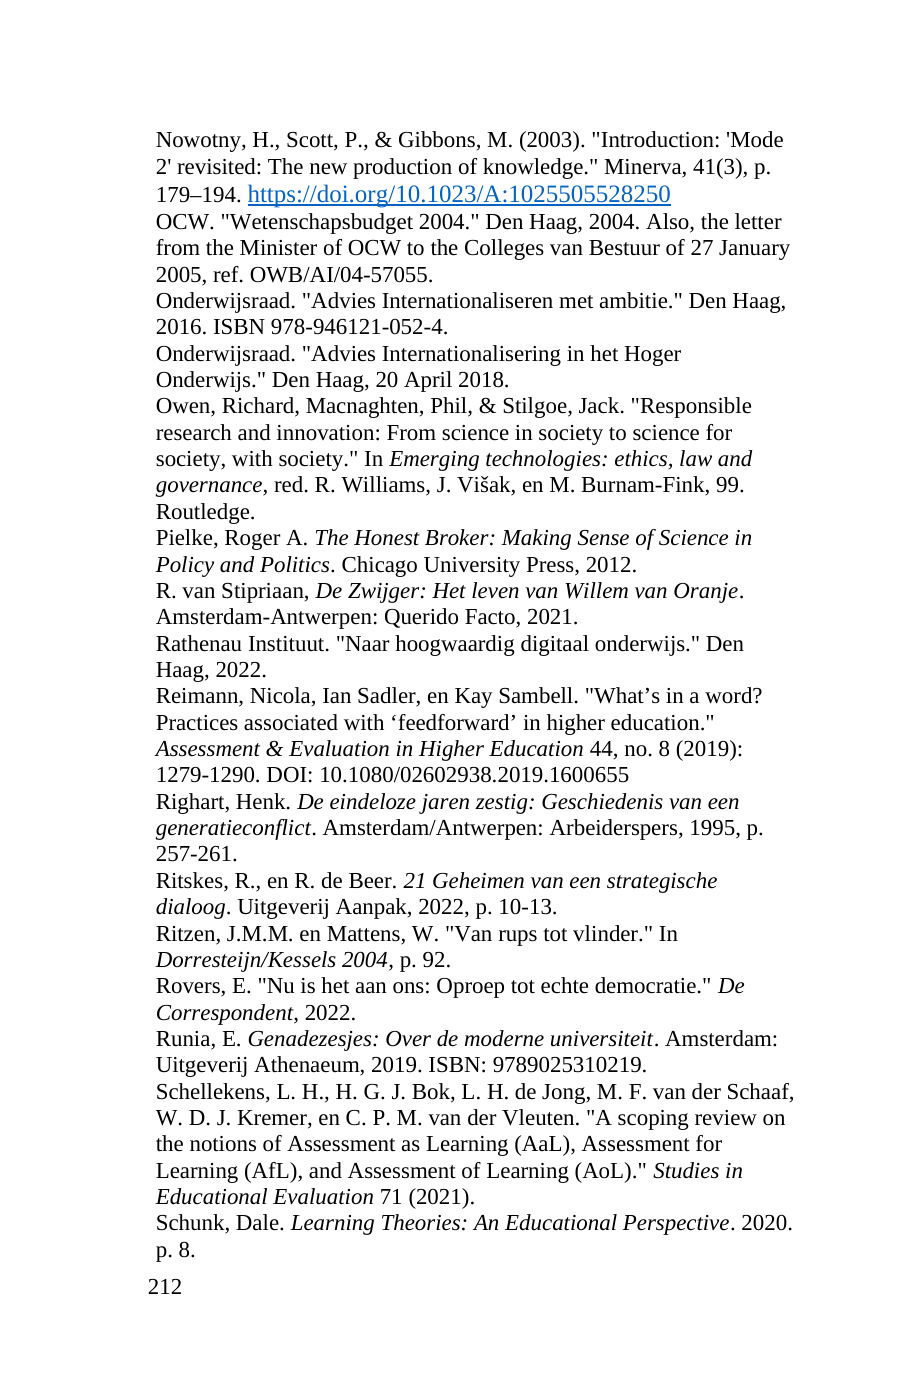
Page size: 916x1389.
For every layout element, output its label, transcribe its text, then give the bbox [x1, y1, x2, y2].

text Owen, Richard, Macnaghten, Phil, & Stilgoe, Jack. "Responsible research and innovation: From science in society to science for society, with society." In Emerging technologies: ethics, law and governance, red. R. Williams, J. Višak, en M. Burnam-Fink, 99. Routledge. [156, 392, 797, 524]
text Pielke, Roger A. The Honest Broker: Making Sense of Science in Policy and Politics. Chicago University Press, 2012. [156, 524, 797, 577]
text Righart, Henk. De eindeloze jaren zestig: Geschiedenis van een generatieconflict. Amsterdam/Antwerpen: Arbeiderspers, 1995, p. 257-261. [156, 788, 797, 867]
text Onderwijsraad. "Advies Internationalisering in het Hoger Onderwijs." Den Haag, 20 April 2018. [156, 340, 797, 392]
text R. van Stipriaan, De Zwijger: Het leven van Willem van Oranje. Amsterdam-Antwerpen: Querido Facto, 2021. [156, 577, 797, 630]
text Schellekens, L. H., H. G. J. Bok, L. H. de Jong, M. F. van der Schaaf, W. D. J. Kremer, en C. P. M. van der Vleuten. "A scoping review on the notions of Assessment as Learning (AaL), Assessment for Learning (AfL), and Assessment of Learning (AoL)." Studies in Educational Evaluation 71 (2021). [156, 1078, 797, 1209]
text Ritskes, R., en R. de Beer. 21 Geheimen van een strategische dialoog. Uitgeverij Aanpak, 2022, p. 10-13. [156, 867, 797, 919]
text Reimann, Nicola, Ian Sadler, en Kay Sambell. "What’s in a word? Practices associated with ‘feedforward’ in higher education." Assessment & Evaluation in Higher Education 44, no. 8 (2019): 1279-1290. DOI: 10.1080/02602938.2019.1600655 [156, 682, 797, 788]
text Rathenau Instituut. "Naar hoogwaardig digitaal onderwijs." Den Haag, 2022. [156, 630, 797, 682]
text Schunk, Dale. Learning Theories: An Educational Perspective. 2020. p. 8. [156, 1209, 797, 1262]
text Ritzen, J.M.M. en Mattens, W. "Van rups tot vlinder." In Dorresteijn/Kessels 2004, p. 92. [156, 919, 797, 972]
text Runia, E. Genadezesjes: Over de moderne universiteit. Amsterdam: Uitgeverij Athenaeum, 2019. ISBN: 9789025310219. [156, 1025, 797, 1078]
text Nowotny, H., Scott, P., & Gibbons, M. (2003). "Introduction: 'Mode 2' revisited: The new production of knowledge." Minerva, 41(3), p. 179–194. https://doi.org/10.1023/A:1025505528250 [156, 127, 797, 208]
text Rovers, E. "Nu is het aan ons: Oproep tot echte democratie." De Correspondent, 2022. [156, 972, 797, 1025]
text Onderwijsraad. "Advies Internationaliseren met ambitie." Den Haag, 2016. ISBN 978-946121-052-4. [156, 287, 797, 340]
text OCW. "Wetenschapsbudget 2004." Den Haag, 2004. Also, the letter from the Minister of OCW to the Colleges van Bestuur of 27 January 2005, ref. OWB/AI/04-57055. [156, 208, 797, 287]
